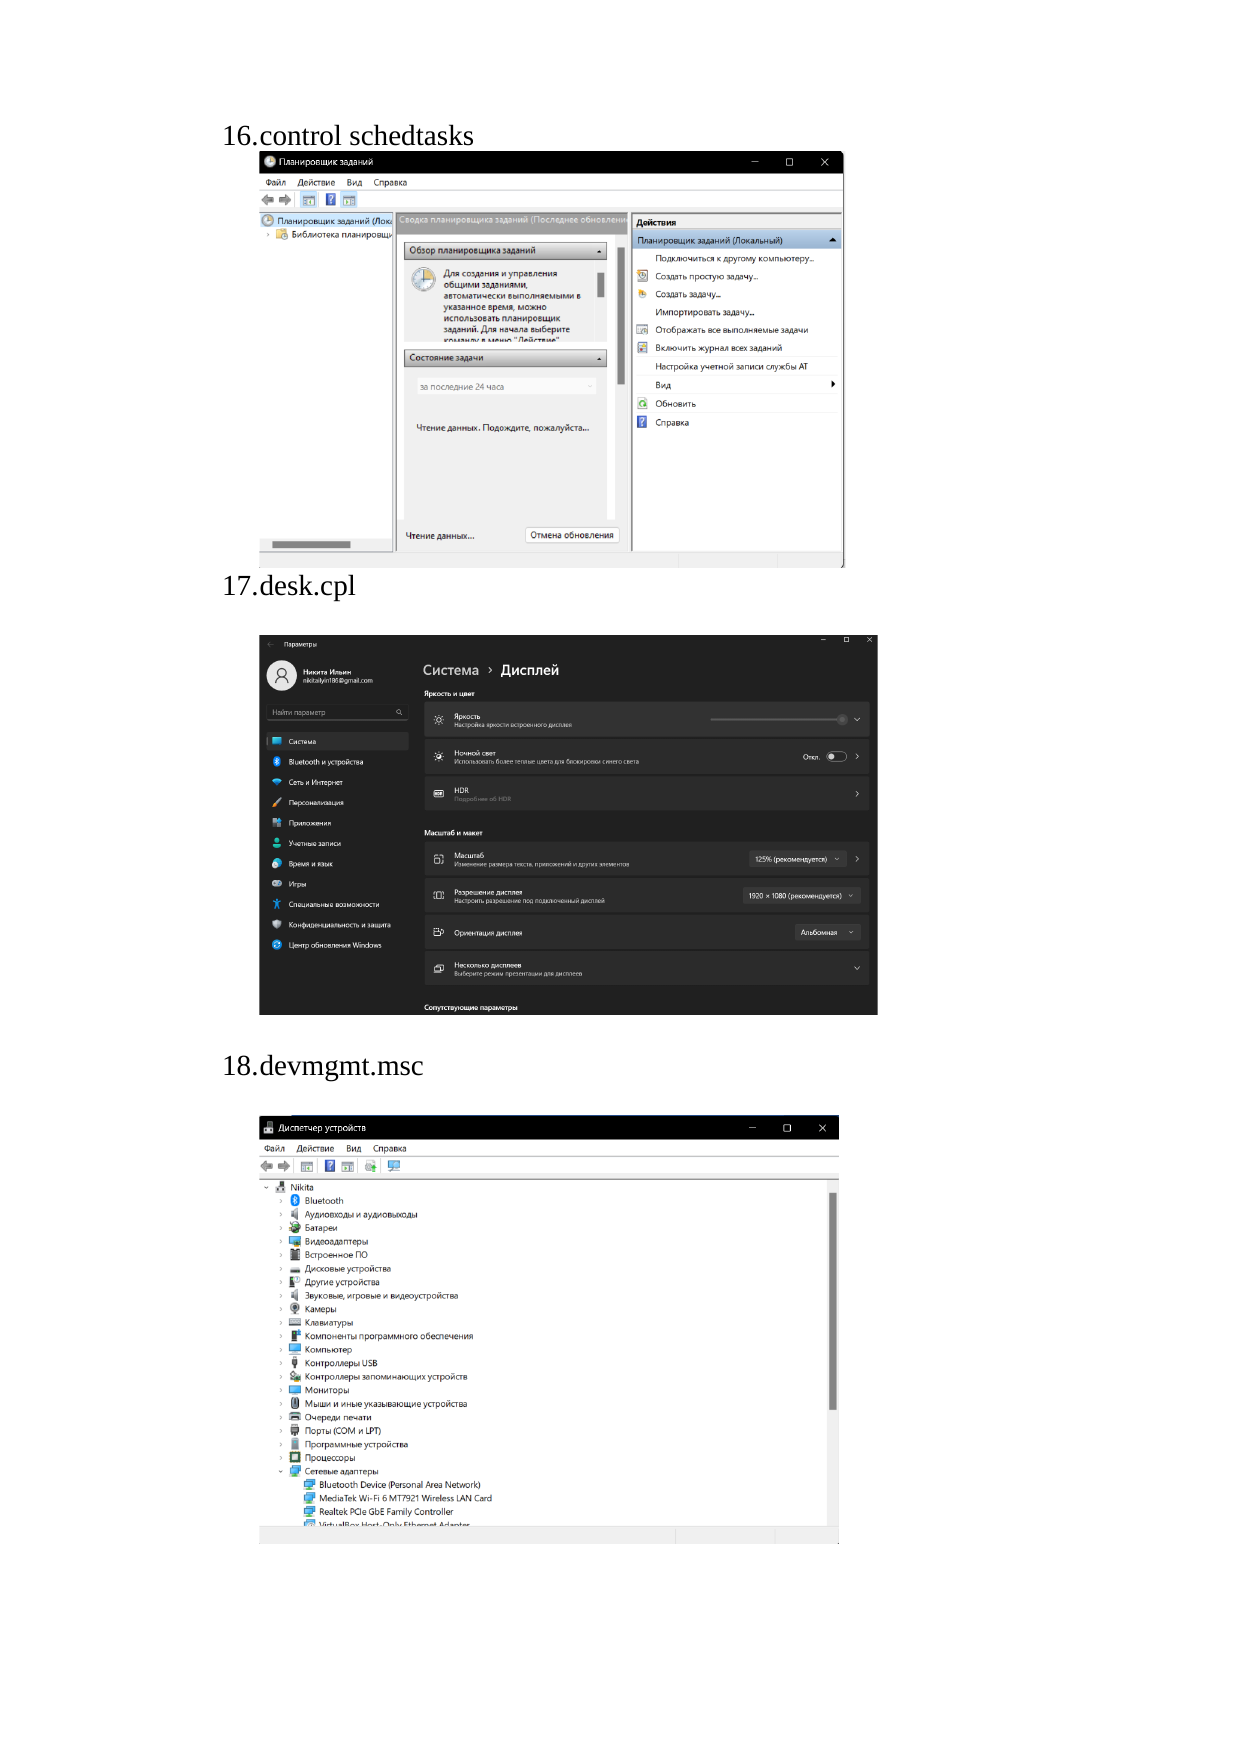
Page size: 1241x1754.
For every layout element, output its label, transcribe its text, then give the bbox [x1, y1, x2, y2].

list devmgmt.msc [222, 1048, 1152, 1082]
picture [259, 635, 878, 1015]
list control schedtasks [222, 118, 1152, 152]
picture [259, 151, 846, 568]
picture [259, 1115, 839, 1544]
list desk.cpl [222, 568, 1152, 601]
